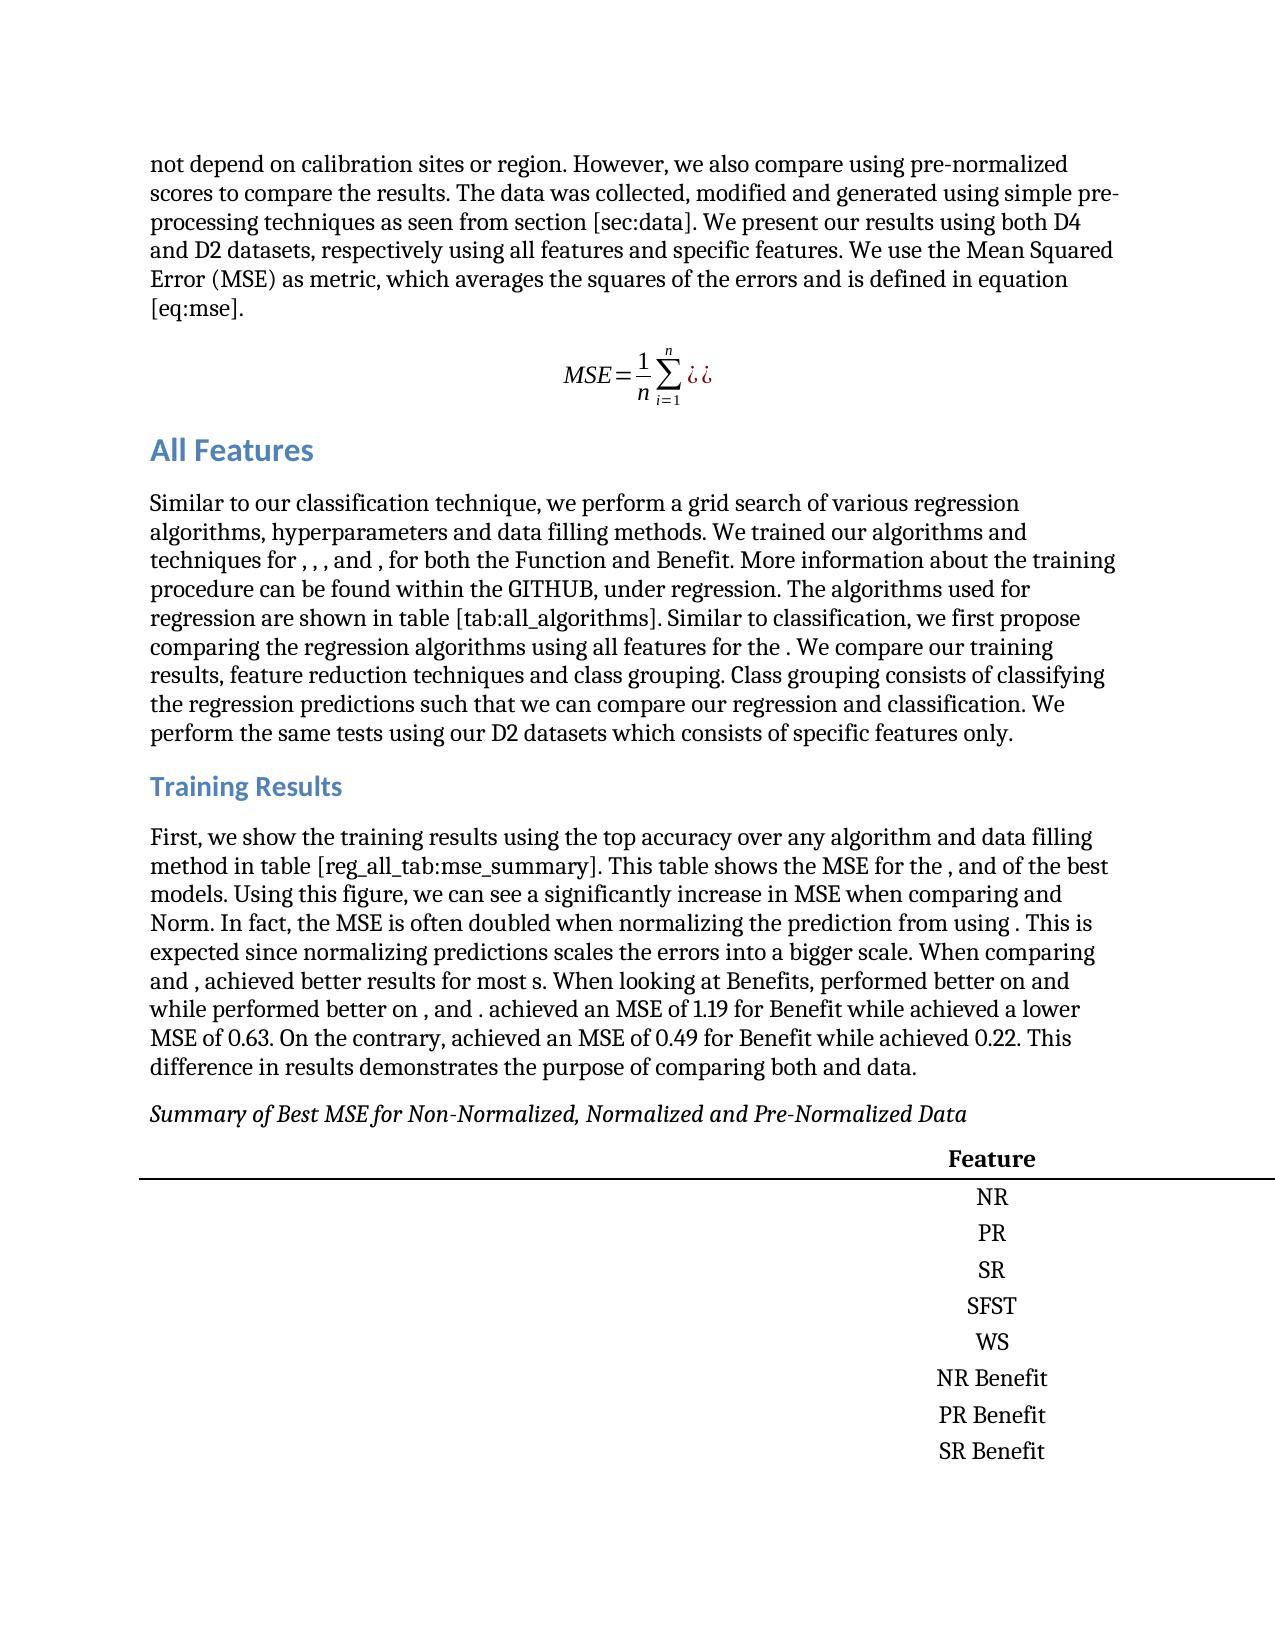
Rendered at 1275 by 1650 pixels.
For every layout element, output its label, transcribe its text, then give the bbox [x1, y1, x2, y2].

table_header Feature [139, 1142, 1275, 1178]
table_cell SFST [139, 1288, 1275, 1324]
table_cell NR Benefit [139, 1361, 1275, 1397]
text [150, 150, 1125, 322]
subtitle All Features [150, 429, 1125, 470]
text Similar to our classification technique, we perform a grid search of various regression algorithms, hyperparameters and data filling methods. We trained our algorithms and techniques for , , , and , for both the Function and Benefit. More information about the training procedure can be found within the GITHUB, under regression. The algorithms used for regression are shown in table [tab:all_algorithms]. Similar to classification, we first propose comparing the regression algorithms using all features for the . We compare our training results, feature reduction techniques and class grouping. Class grouping consists of classifying the regression predictions such that we can compare our regression and classification. We perform the same tests using our D2 datasets which consists of specific features only. [150, 489, 1125, 748]
table_cell SR Benefit [139, 1433, 1275, 1469]
table_cell PR Benefit [139, 1397, 1275, 1433]
text First, we show the training results using the top accuracy over any algorithm and data filling method in table [reg_all_tab:mse_summary]. This table shows the MSE for the , and of the best models. Using this figure, we can see a significantly increase in MSE when comparing and Norm. In fact, the MSE is often doubled when normalizing the prediction from using . This is expected since normalizing predictions scales the errors into a bigger scale. When comparing and , achieved better results for most s. When looking at Benefits, performed better on and while performed better on , and . achieved an MSE of 1.19 for Benefit while achieved a lower MSE of 0.63. On the contrary, achieved an MSE of 0.49 for Benefit while achieved 0.22. This difference in results demonstrates the purpose of comparing both and data. [150, 823, 1125, 1082]
table_cell PR [139, 1216, 1275, 1252]
subtitle Training Results [150, 768, 1125, 804]
table_cell WS [139, 1324, 1275, 1361]
table_cell SR [139, 1252, 1275, 1288]
table_cell NR [139, 1180, 1275, 1216]
text Summary of Best MSE for Non-Normalized, Normalized and Pre-Normalized Data [150, 1100, 1125, 1129]
